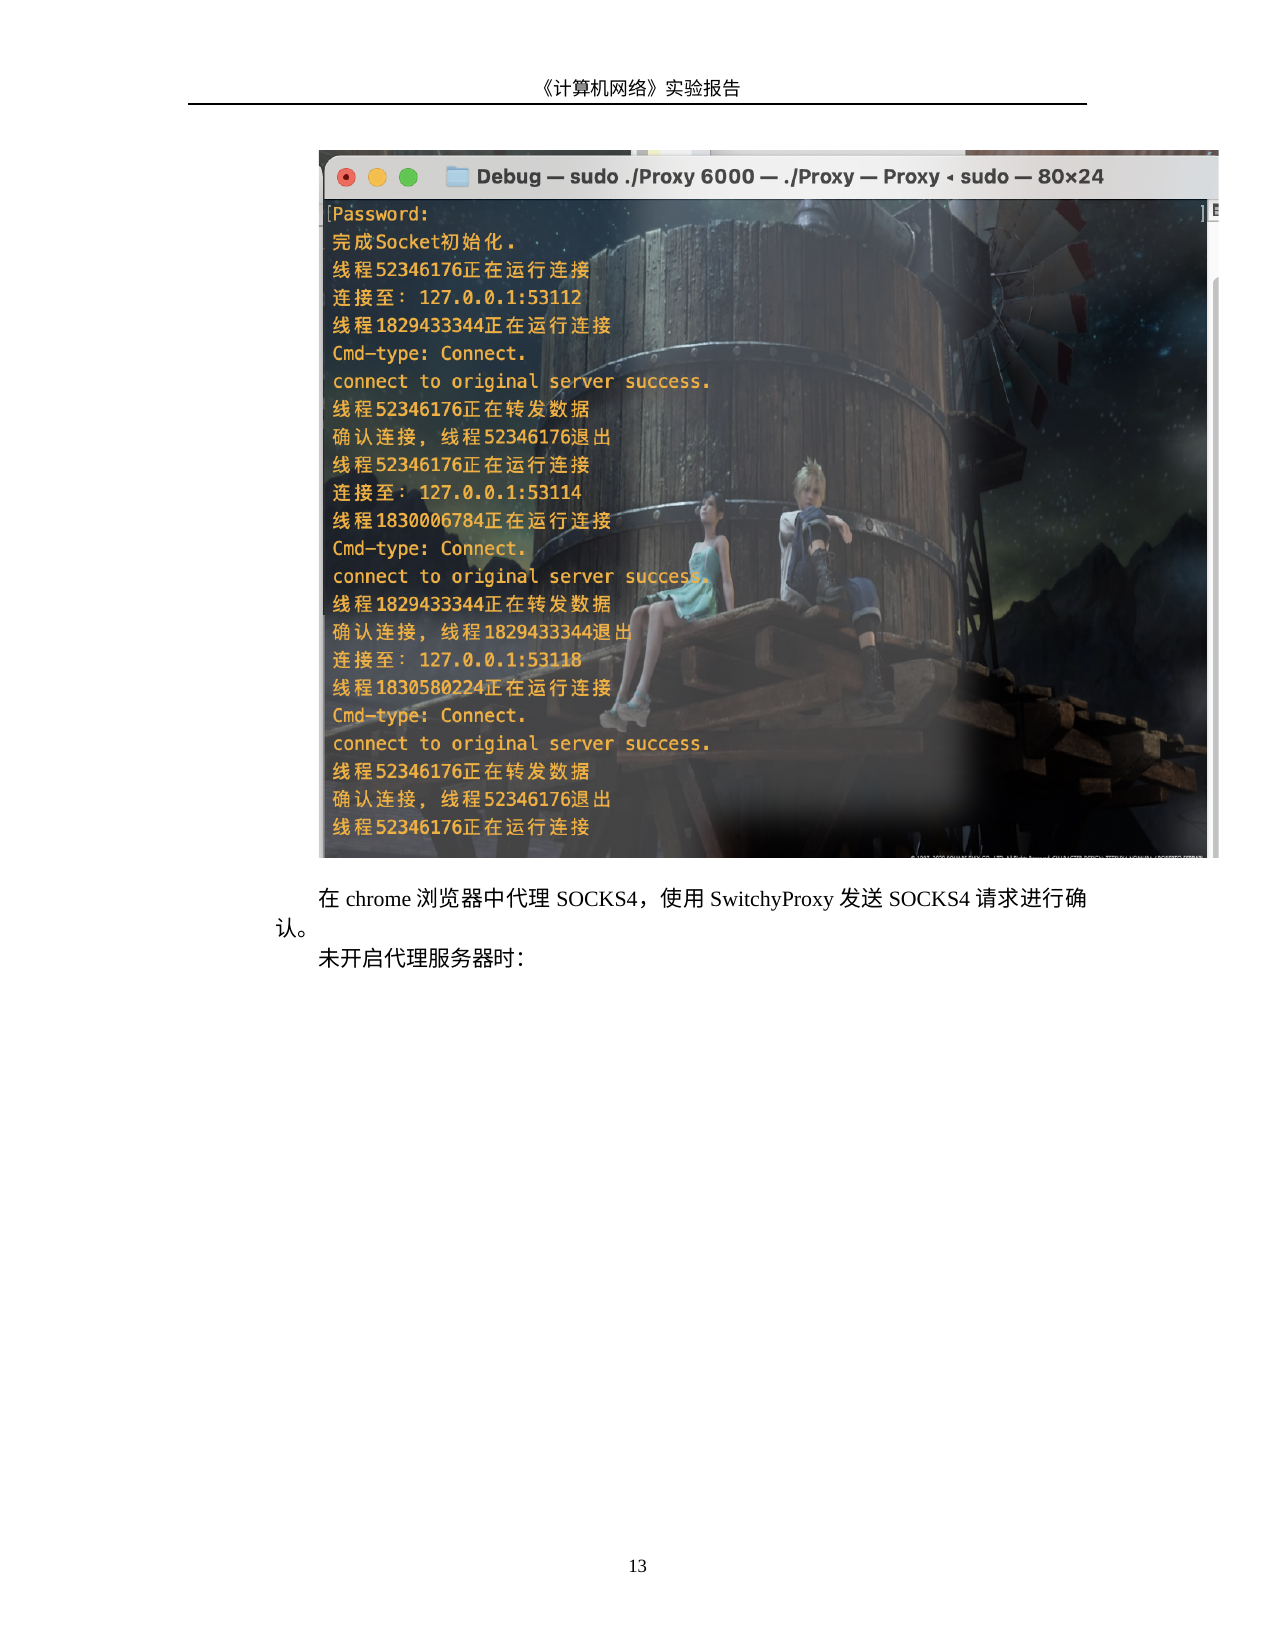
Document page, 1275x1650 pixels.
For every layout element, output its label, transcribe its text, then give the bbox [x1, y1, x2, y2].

picture [318, 150, 1219, 858]
text 未开启代理服务器时： [275, 943, 1087, 973]
text 在chrome浏览器中代理SOCKS4，使用SwitchyProxy发送SOCKS4请求进行确认。 [275, 883, 1087, 943]
